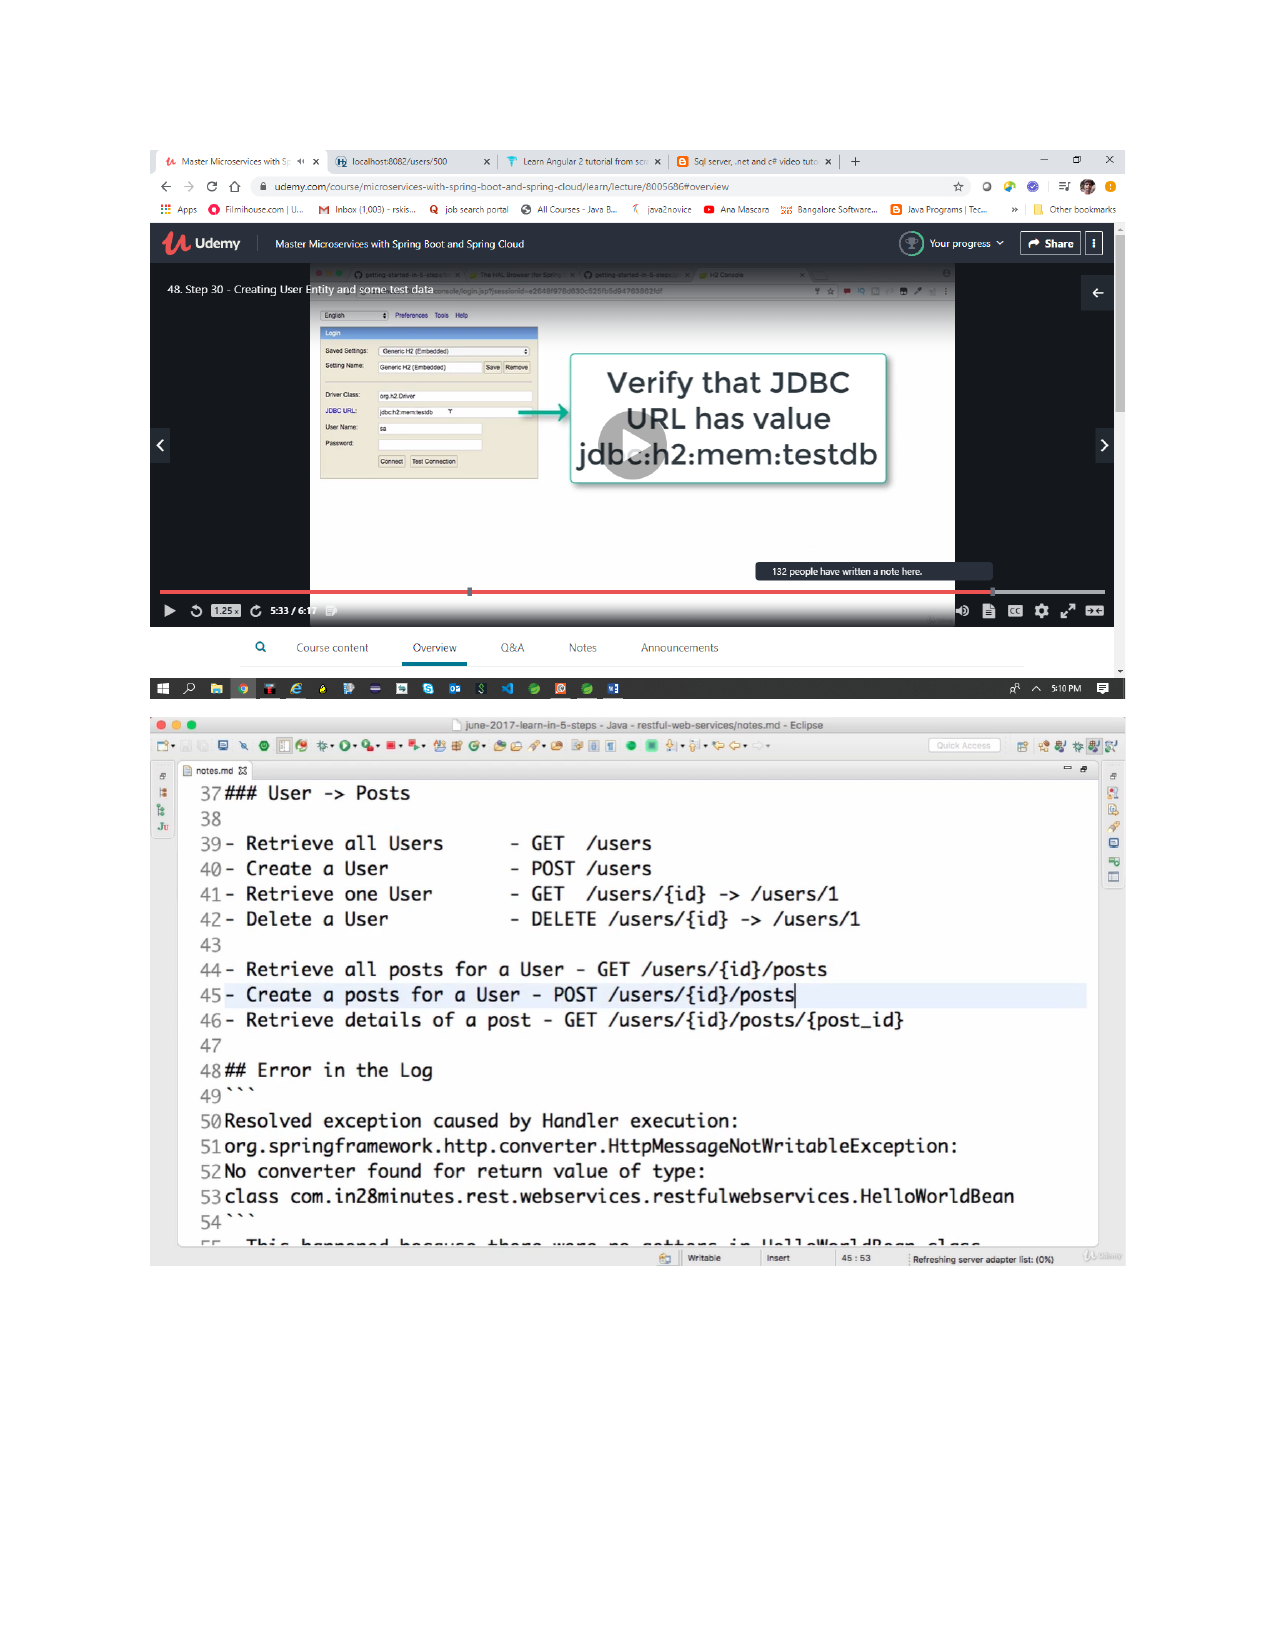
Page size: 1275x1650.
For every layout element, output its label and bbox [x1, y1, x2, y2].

picture [150, 717, 1125, 1266]
picture [150, 150, 1125, 699]
